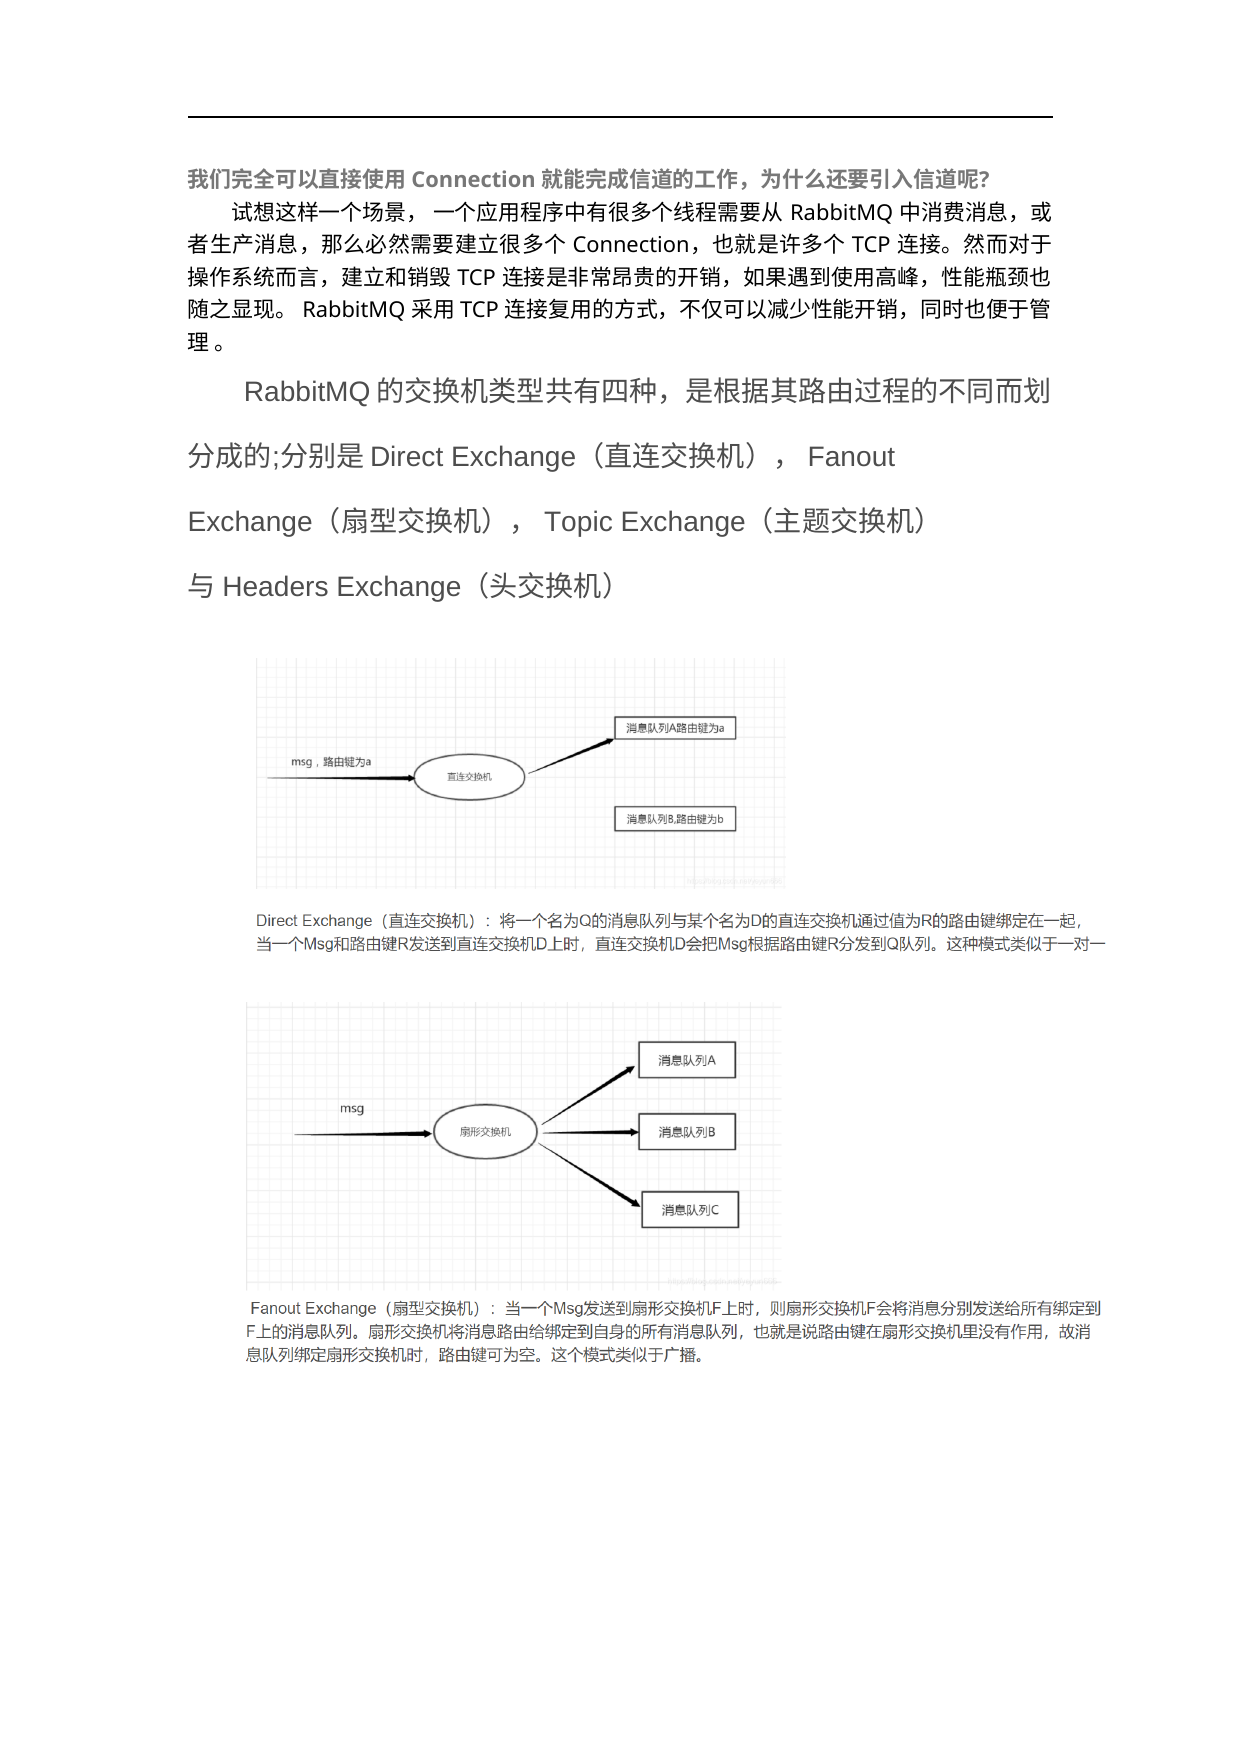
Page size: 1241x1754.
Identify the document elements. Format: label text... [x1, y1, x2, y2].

picture [243, 647, 1109, 962]
text RabbitMQ的交换机类型共有四种，是根据其路由过程的不同而划分成的;分别是Direct Exchange（直连交换机）， Fanout Exchange（扇型交换机）， Topic Exchange（主题交换机）与 Headers Exchange（头交换机） [187, 357, 1053, 617]
text 我们完全可以直接使用 Connection 就能完成信道的工作，为什么还要引入信道呢? [187, 162, 1053, 194]
text 试想这样一个场景， 一个应用程序中有很多个线程需要从 RabbitMQ 中消费消息，或者生产消息，那么必然需要建立很多个 Connection，也就是许多个 TCP 连接。然而对于操作系统而言，建立和销毁 TCP 连接是非常昂贵的开销，如果遇到使用高峰，性能瓶颈也随之显现。 RabbitMQ 采用 TCP 连接复用的方式，不仅可以减少性能开销，同时也便于管理 。 [187, 194, 1053, 357]
picture [243, 995, 1109, 1379]
